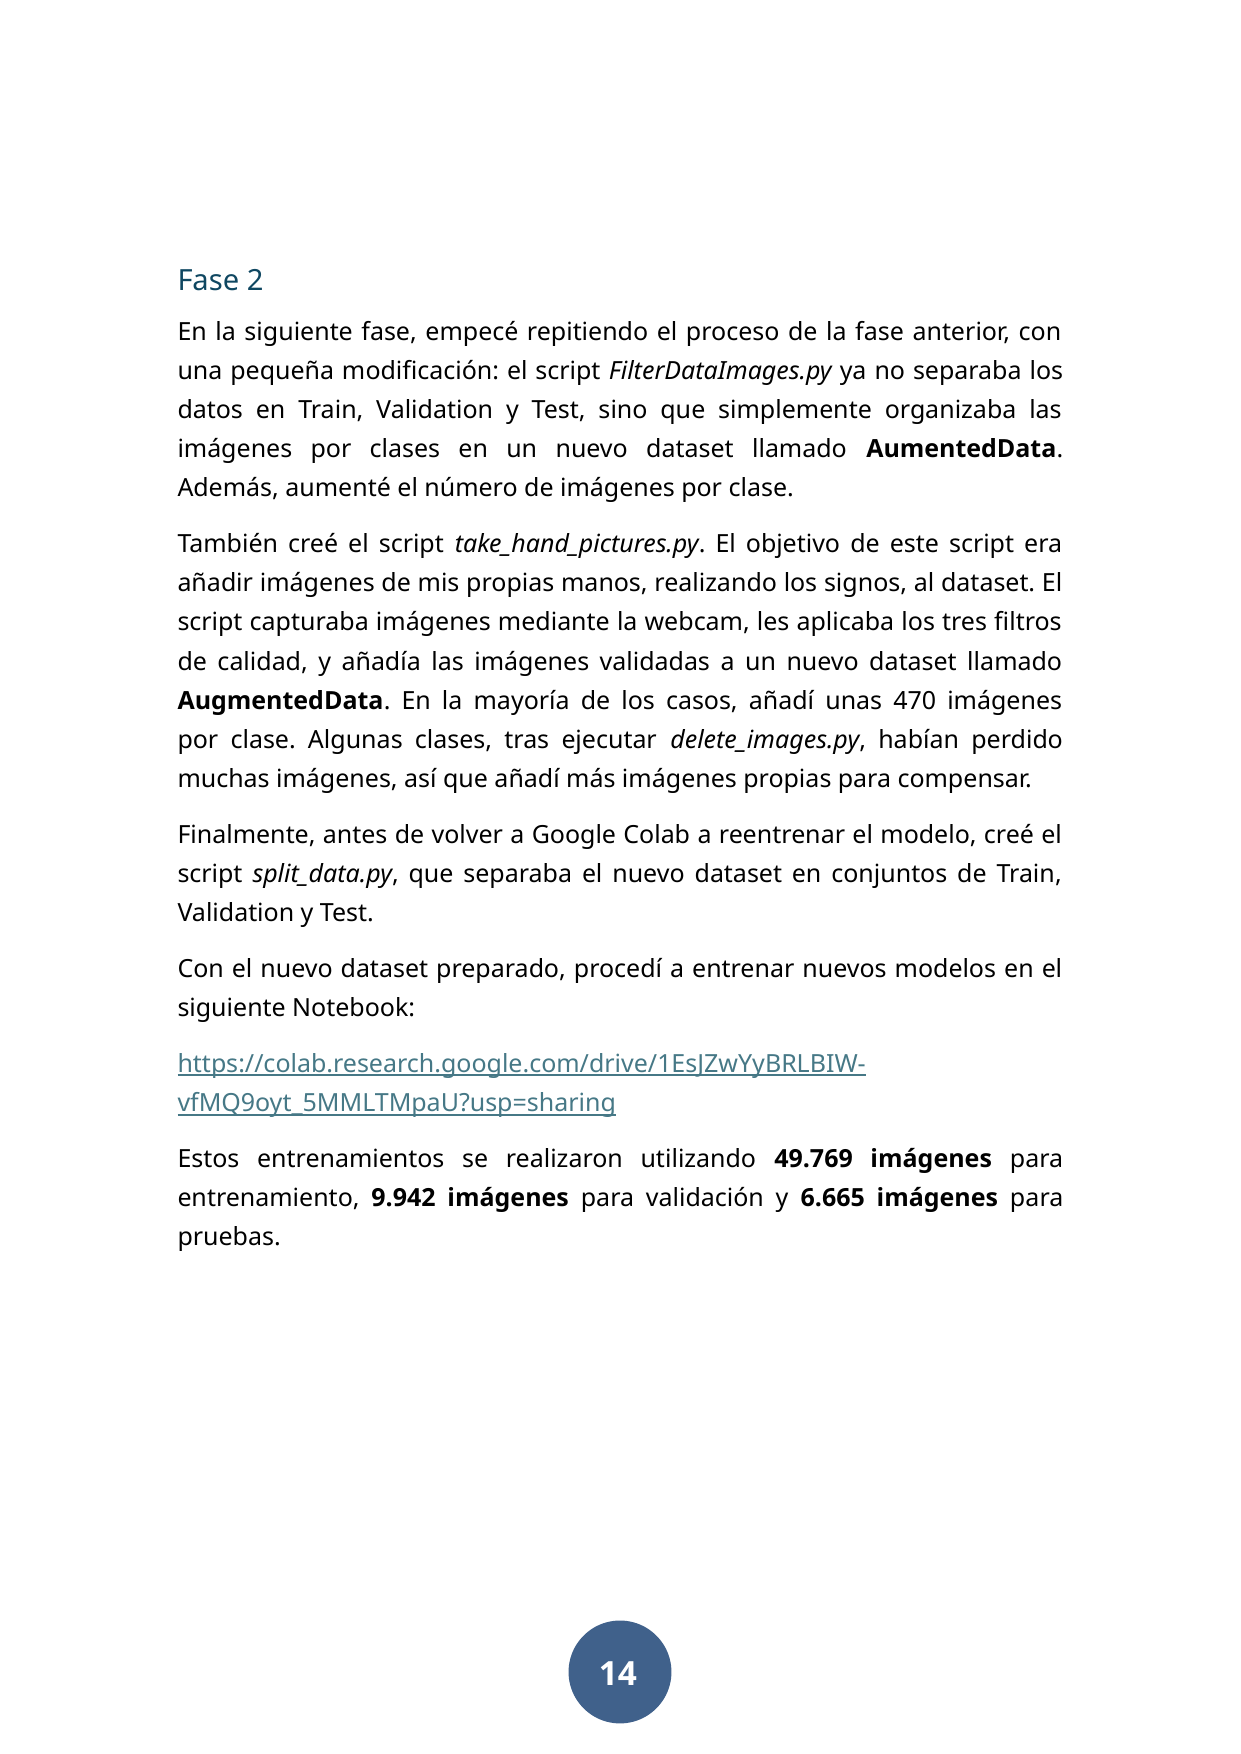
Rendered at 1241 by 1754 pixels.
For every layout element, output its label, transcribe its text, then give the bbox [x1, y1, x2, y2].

text Con el nuevo dataset preparado, procedí a entrenar nuevos modelos en el siguiente Notebook: [177, 951, 1063, 1024]
text También creé el script take_hand_pictures.py. El objetivo de este script era añadir imágenes de mis propias manos, realizando los signos, al dataset. El script capturaba imágenes mediante la webcam, les aplicaba los tres filtros de calidad, y añadía las imágenes validadas a un nuevo dataset llamado AugmentedData. En la mayoría de los casos, añadí unas 470 imágenes por clase. Algunas clases, tras ejecutar delete_images.py, habían perdido muchas imágenes, así que añadí más imágenes propias para compensar. [177, 526, 1063, 795]
subtitle Fase 2 [177, 259, 1063, 299]
text Finalmente, antes de volver a Google Colab a reentrenar el modelo, creé el script split_data.py, que separaba el nuevo dataset en conjuntos de Train, Validation y Test. [177, 817, 1063, 929]
text En la siguiente fase, empecé repitiendo el proceso de la fase anterior, con una pequeña modificación: el script FilterDataImages.py ya no separaba los datos en Train, Validation y Test, sino que simplemente organizaba las imágenes por clases en un nuevo dataset llamado AumentedData. Además, aumenté el número de imágenes por clase. [177, 313, 1063, 504]
text https://colab.research.google.com/drive/1EsJZwYyBRLBIW-vfMQ9oyt_5MMLTMpaU?usp=sharing [177, 1046, 1063, 1119]
text Estos entrenamientos se realizaron utilizando 49.769 imágenes para entrenamiento, 9.942 imágenes para validación y 6.665 imágenes para pruebas. [177, 1141, 1063, 1253]
